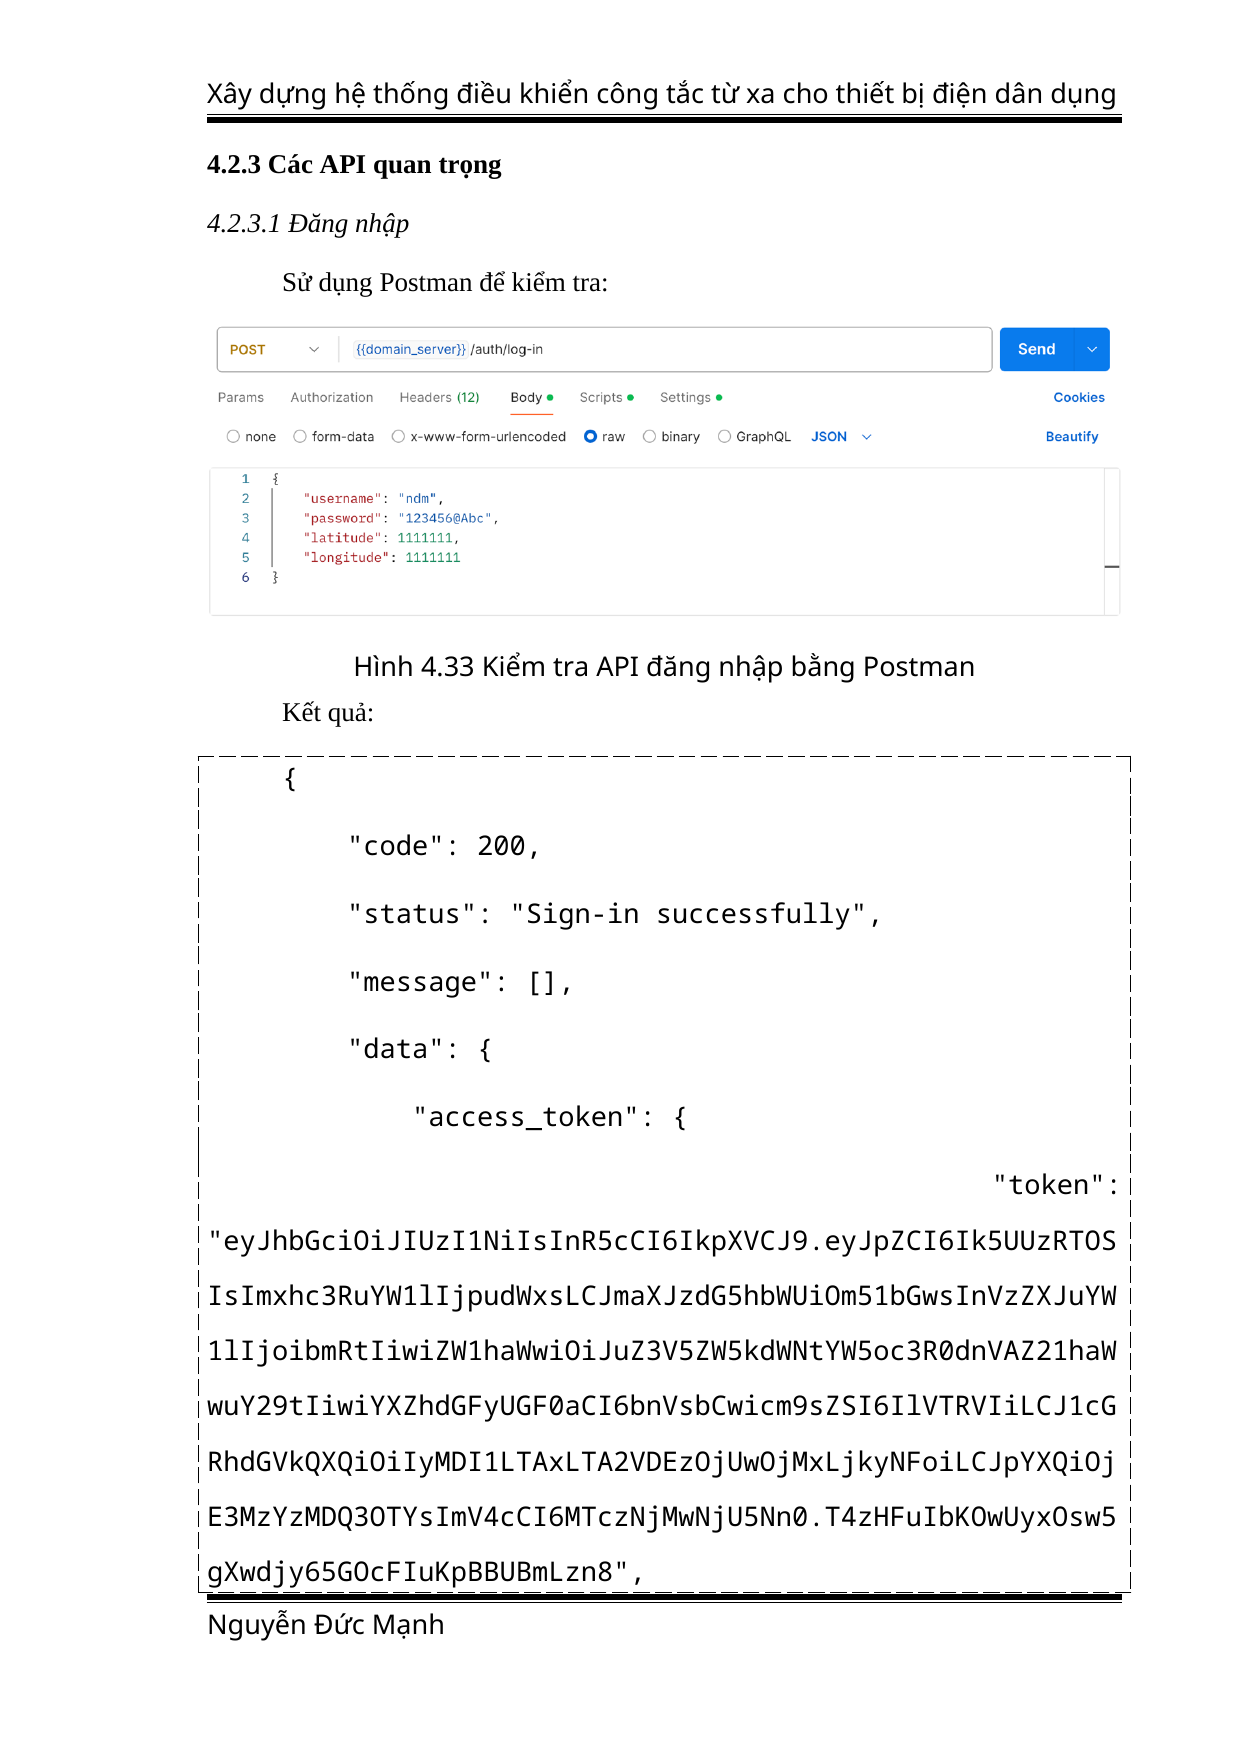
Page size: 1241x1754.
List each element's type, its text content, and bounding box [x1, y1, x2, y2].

picture [206, 325, 1123, 619]
text "code": 200, [197, 823, 1131, 863]
text "token": "eyJhbGciOiJIUzI1NiIsInR5cCI6IkpXVCJ9.eyJpZCI6Ik5UUzRTOSIsImxhc3RuYW1lIjpudWxsLCJmaXJzdG5hbWUiOm51bGwsInVzZXJuYW1lIjoibmRtIiwiZW1haWwiOiJuZ3V5ZW5kdWNtYW5oc3R0dnVAZ21haWwuY29tIiwiYXZhdGFyUGF0aCI6bnVsbCwicm9sZSI6IlVTRVIiLCJ1cGRhdGVkQXQiOiIyMDI1LTAxLTA2VDEzOjUwOjMxLjkyNFoiLCJpYXQiOjE3MzYzMDQ3OTYsImV4cCI6MTczNjMwNjU5Nn0.T4zHFuIbKOwUyxOsw5gXwdjy65GOcFIuKpBBUBmLzn8", [197, 1162, 1131, 1593]
subtitle Các API quan trọng [207, 148, 1122, 179]
text "data": { [197, 1027, 1131, 1067]
text "message": [], [197, 959, 1131, 999]
text { [197, 756, 1131, 796]
text Kết quả: [207, 696, 1122, 728]
text Sử dụng Postman để kiểm tra: [207, 266, 1122, 297]
text "access_token": { [197, 1095, 1131, 1135]
text "status": "Sign-in successfully", [197, 891, 1131, 931]
subtitle Đăng nhập [207, 207, 1122, 238]
